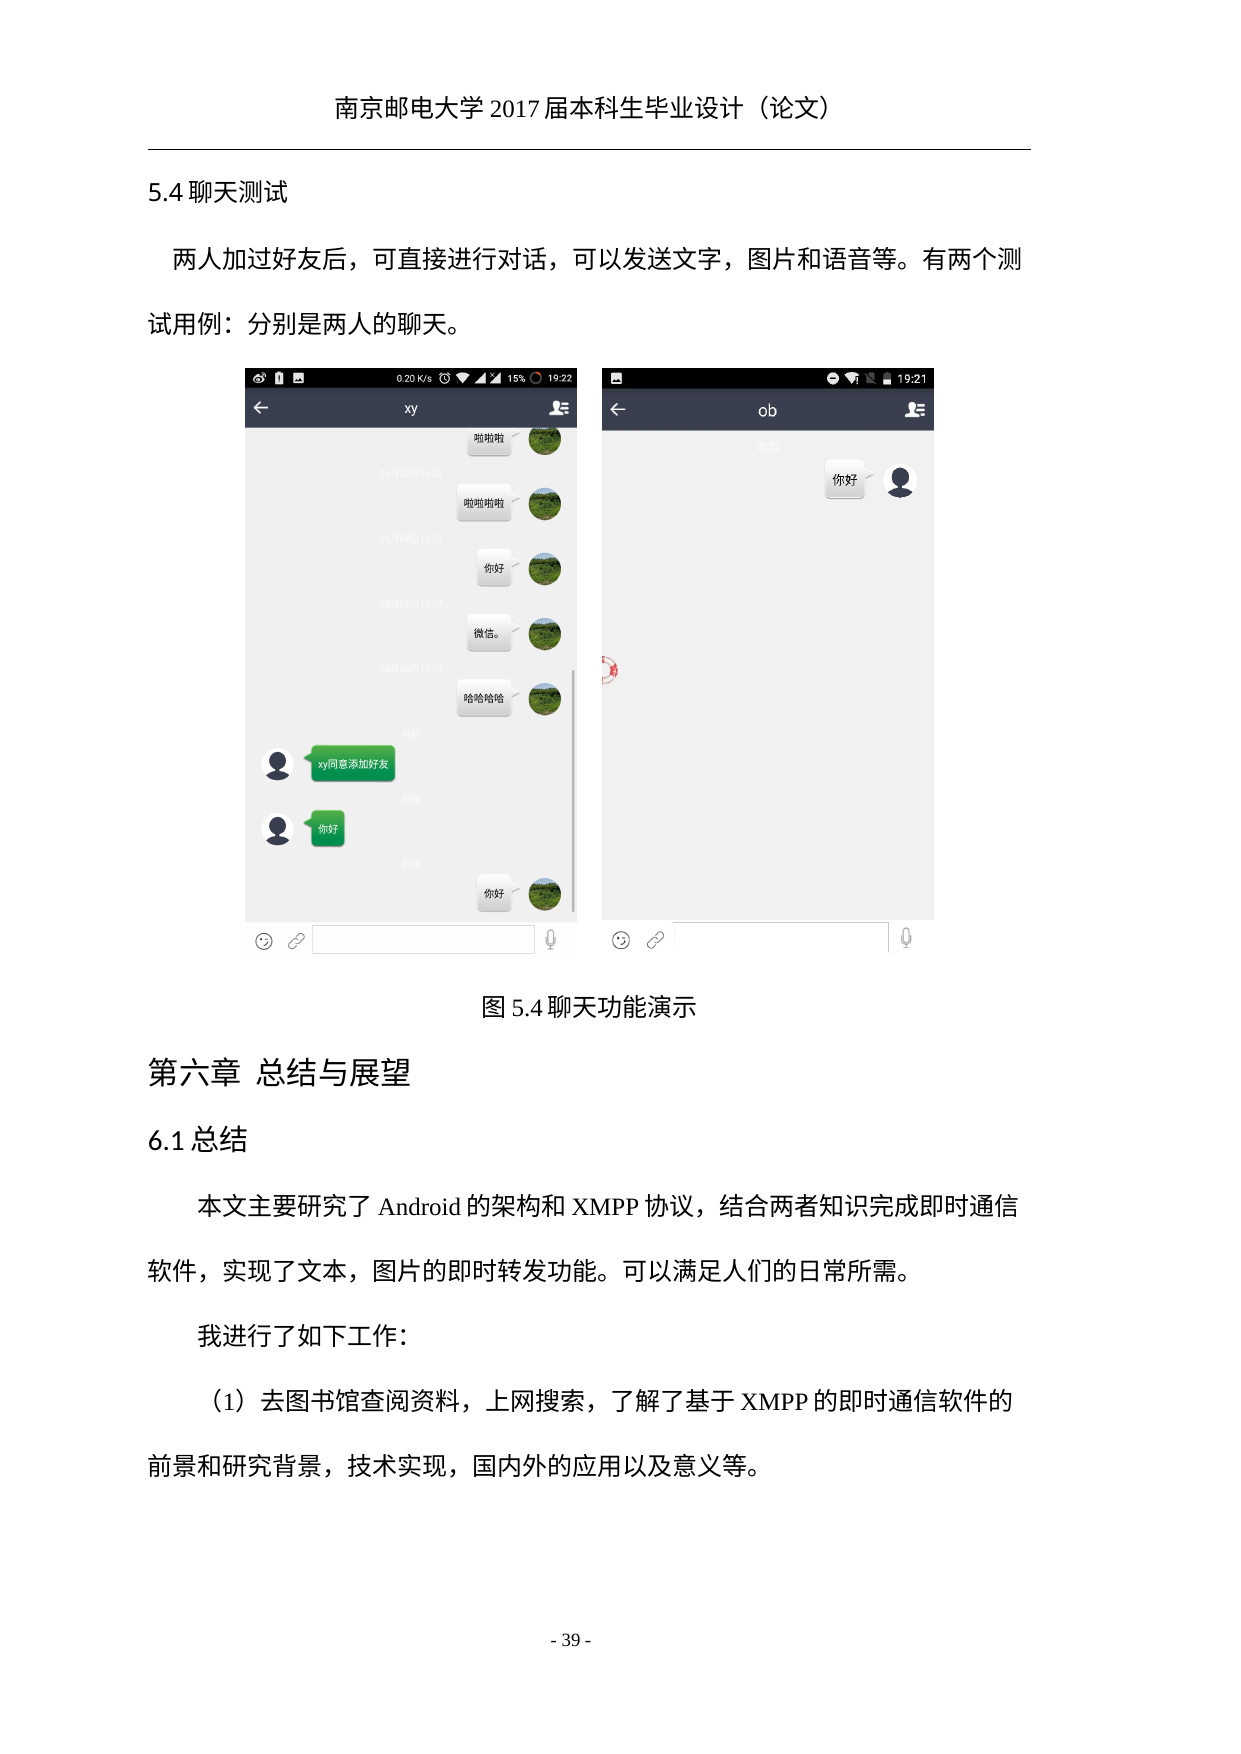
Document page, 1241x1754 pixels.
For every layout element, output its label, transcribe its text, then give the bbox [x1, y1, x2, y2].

text 图5.4聊天功能演示 [148, 973, 1031, 1038]
text 我进行了如下工作： [148, 1302, 1031, 1367]
picture [245, 368, 577, 960]
subtitle 5.4聊天测试 [148, 158, 1031, 223]
subtitle 6.1总结 [148, 1105, 1031, 1170]
text 两人加过好友后，可直接进行对话，可以发送文字，图片和语音等。有两个测试用例：分别是两人的聊天。 [148, 225, 1031, 355]
picture [602, 368, 934, 960]
text 本文主要研究了Android的架构和XMPP协议，结合两者知识完成即时通信软件，实现了文本，图片的即时转发功能。可以满足人们的日常所需。 [148, 1172, 1031, 1302]
text （1）去图书馆查阅资料，上网搜索，了解了基于XMPP的即时通信软件的前景和研究背景，技术实现，国内外的应用以及意义等。 [148, 1367, 1031, 1497]
subtitle 第六章 总结与展望 [148, 1038, 1031, 1103]
